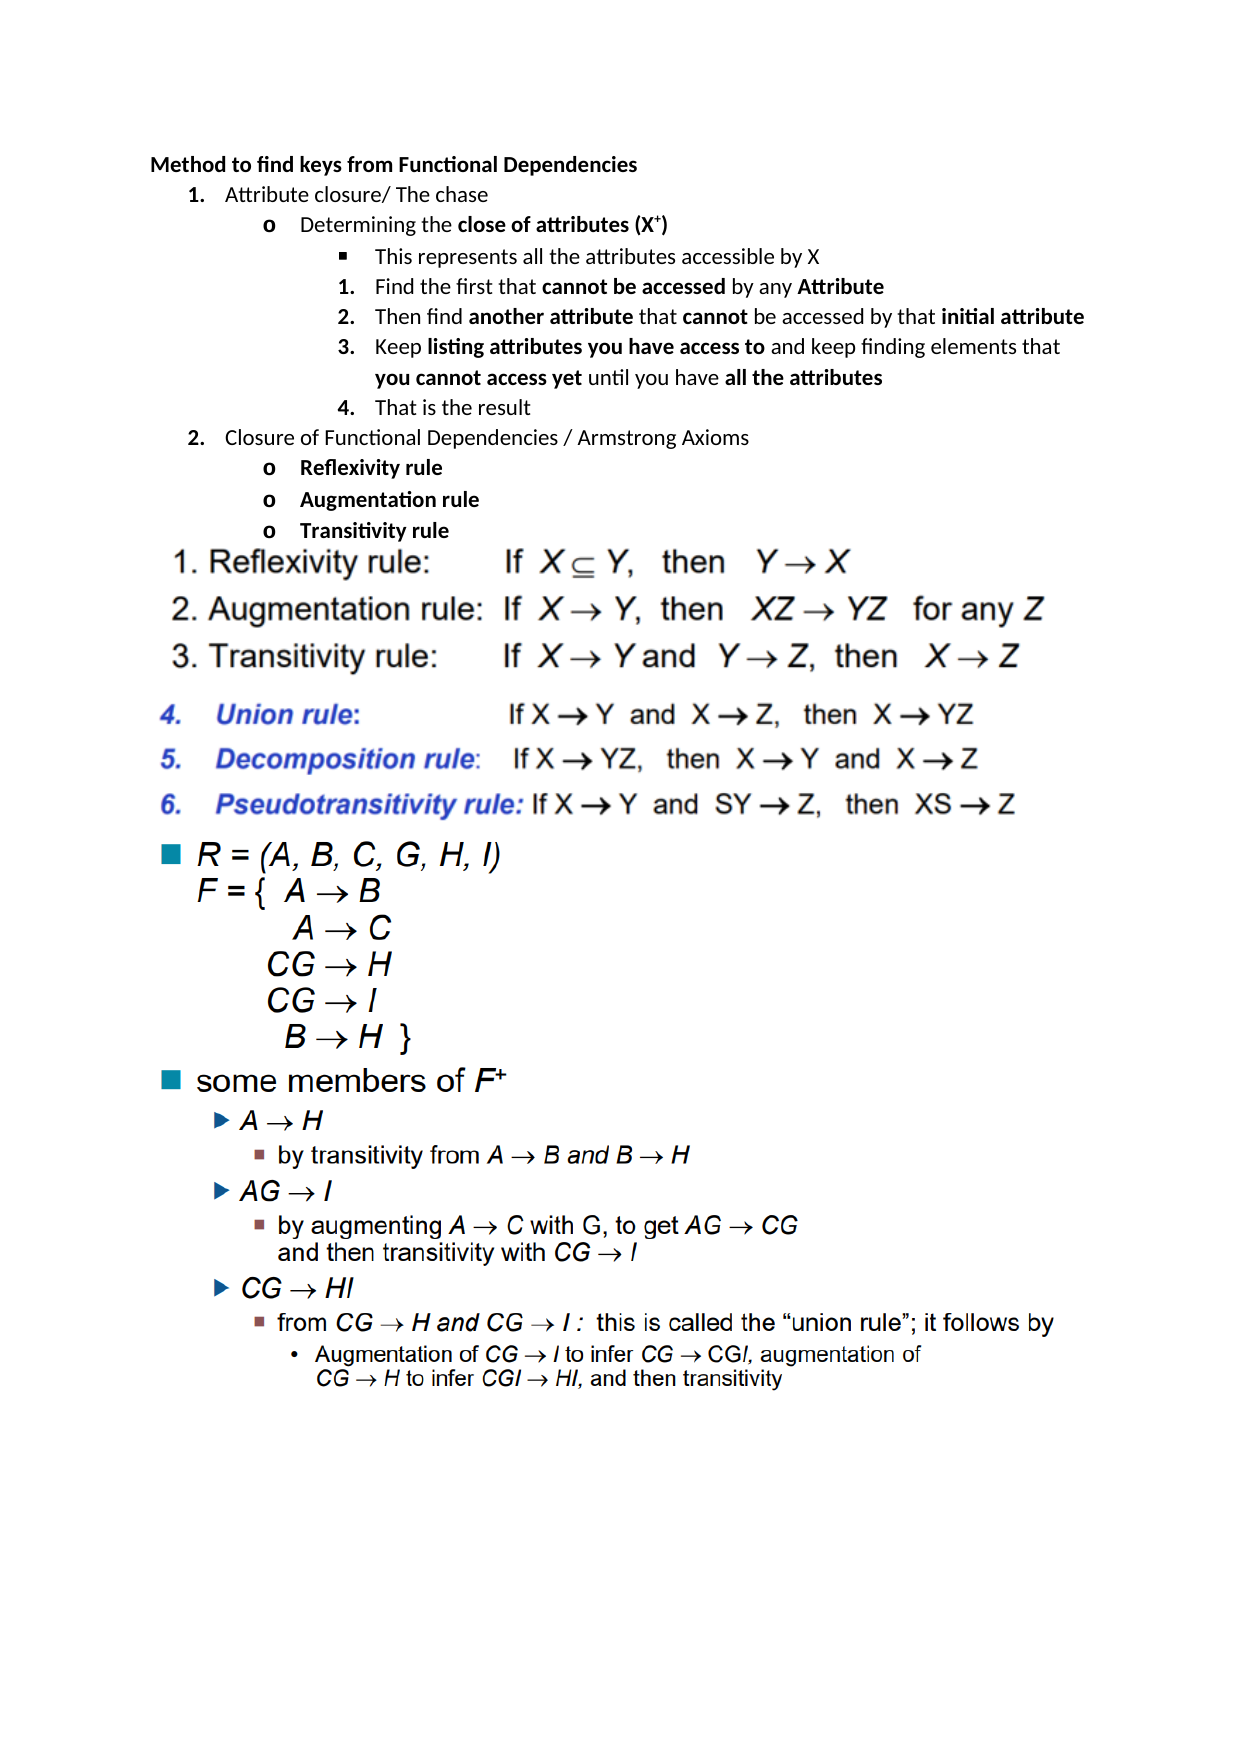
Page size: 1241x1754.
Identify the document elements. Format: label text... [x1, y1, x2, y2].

text Method to find keys from Functional Dependencies [150, 150, 1090, 178]
list That is the result [337, 393, 1090, 421]
list Determining the close of attributes (X+) [262, 210, 1090, 239]
list Closure of Functional Dependencies / Armstrong Axioms [187, 423, 1090, 451]
list Find the first that cannot be accessed by any Attribute [337, 272, 1090, 300]
list Reflexivity rule [262, 453, 1090, 482]
list This represents all the attributes accessible by X [337, 242, 1090, 270]
list Keep listing attributes you have access to and keep finding elements that you cannot access yet until you have all the attributes [337, 332, 1090, 391]
picture [150, 547, 1091, 826]
list Transitivity rule [262, 516, 1090, 545]
picture [150, 827, 1091, 1413]
list Then find another attribute that cannot be accessed by that initial attribute [337, 302, 1090, 330]
list Attribute closure/ The chase [187, 180, 1090, 208]
list Augmentation rule [262, 485, 1090, 514]
